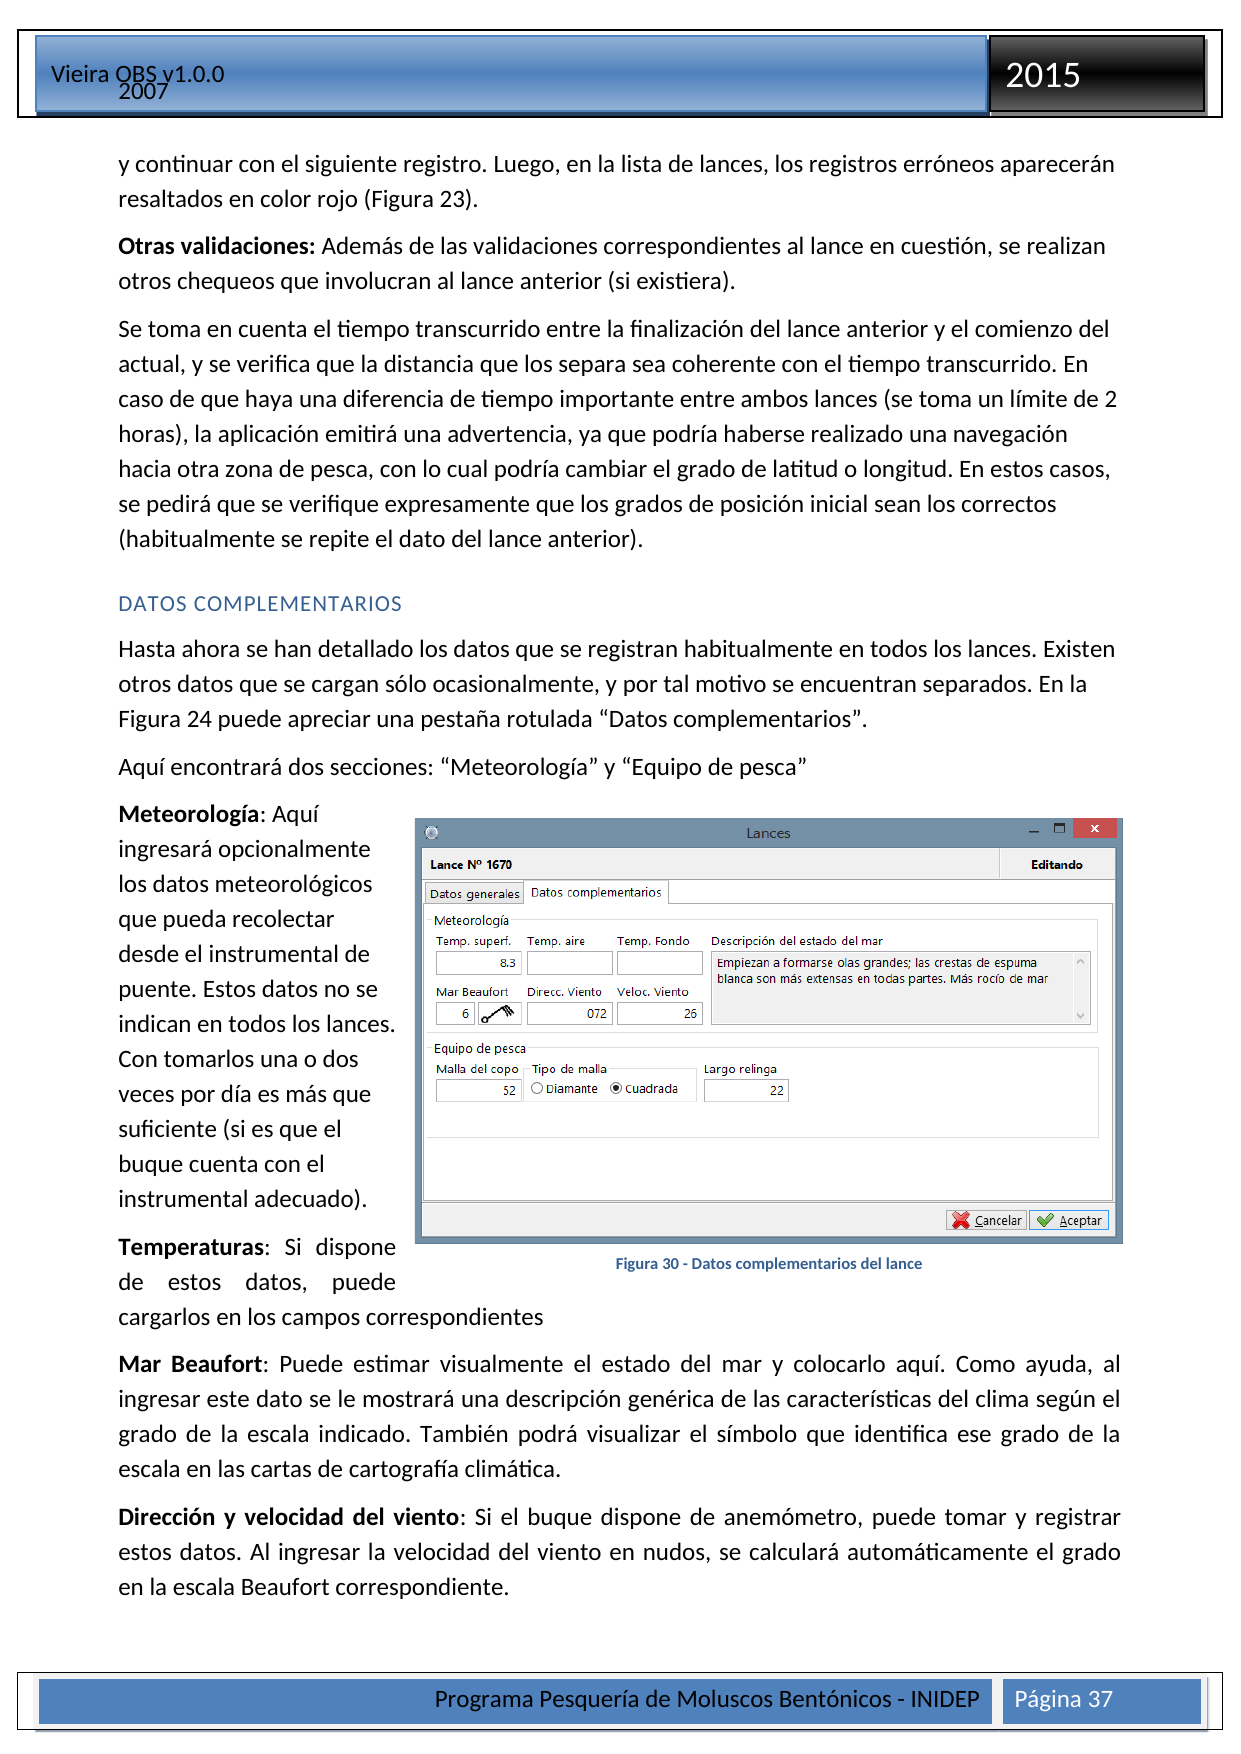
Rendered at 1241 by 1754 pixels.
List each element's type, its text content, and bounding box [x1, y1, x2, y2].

text Mar Beaufort: Puede estimar visualmente el estado del mar y colocarlo aquí. Como ayuda, al ingresar este dato se le mostrará una descripción genérica de las características del clima según el grado de la escala indicado. También podrá visualizar el símbolo que identifica ese grado de la escala en las cartas de cartografía climática. [118, 1349, 1122, 1484]
text Dirección y velocidad del viento: Si el buque dispone de anemómetro, puede tomar y registrar estos datos. Al ingresar la velocidad del viento en nudos, se calculará automáticamente el grado en la escala Beaufort correspondiente. [118, 1501, 1122, 1602]
subtitle Datos complementarios [118, 589, 1122, 617]
text Hasta ahora se han detallado los datos que se registran habitualmente en todos los lances. Existen otros datos que se cargan sólo ocasionalmente, y por tal motivo se encuentran separados. En la Figura 24 puede apreciar una pestaña rotulada “Datos complementarios”. [118, 634, 1122, 734]
text Otras validaciones: Además de las validaciones correspondientes al lance en cuestión, se realizan otros chequeos que involucran al lance anterior (si existiera). [118, 230, 1122, 296]
text Aquí encontrará dos secciones: “Meteorología” y “Equipo de pesca” [118, 751, 1122, 782]
text Temperaturas: Si dispone de estos datos, puede cargarlos en los campos correspondientes [118, 1231, 1122, 1332]
picture [414, 818, 1123, 1244]
text Se toma en cuenta el tiempo transcurrido entre la finalización del lance anterior y el comienzo del actual, y se verifica que la distancia que los separa sea coherente con el tiempo transcurrido. En caso de que haya una diferencia de tiempo importante entre ambos lances (se toma un límite de 2 horas), la aplicación emitirá una advertencia, ya que podría haberse realizado una navegación hacia otra zona de pesca, con lo cual podría cambiar el grado de latitud o longitud. En estos casos, se pedirá que se verifique expresamente que los grados de posición inicial sean los correctos (habitualmente se repite el dato del lance anterior). [118, 313, 1122, 553]
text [118, 148, 1122, 213]
